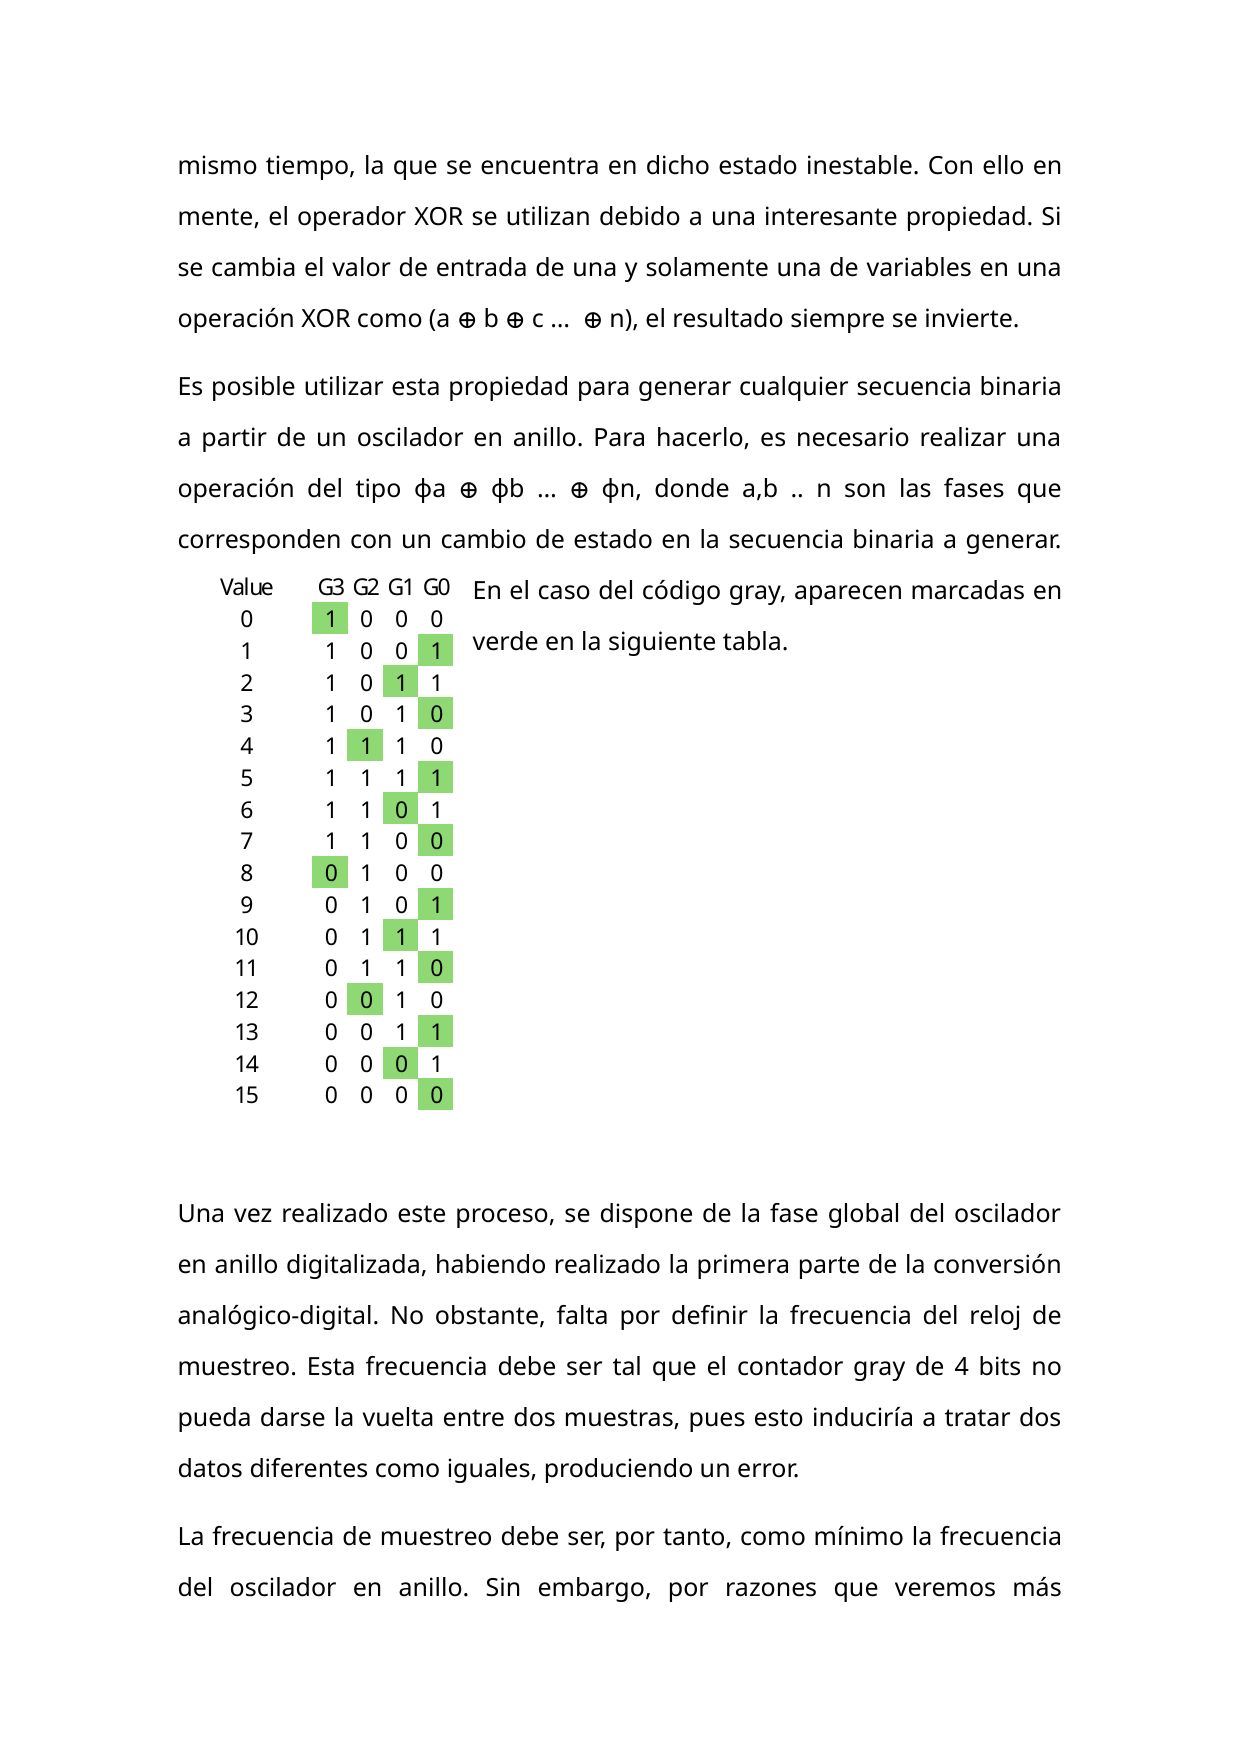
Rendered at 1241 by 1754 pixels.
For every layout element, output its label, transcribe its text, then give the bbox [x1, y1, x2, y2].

text Una vez realizado este proceso, se dispone de la fase global del oscilador en anillo digitalizada, habiendo realizado la primera parte de la conversión analógico-digital. No obstante, falta por definir la frecuencia del reloj de muestreo. Esta frecuencia debe ser tal que el contador gray de 4 bits no pueda darse la vuelta entre dos muestras, pues esto induciría a tratar dos datos diferentes como iguales, produciendo un error. [177, 1196, 1063, 1485]
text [177, 148, 1063, 335]
text Es posible utilizar esta propiedad para generar cualquier secuencia binaria a partir de un oscilador en anillo. Para hacerlo, es necesario realizar una operación del tipo ϕa ⊕ ϕb … ⊕ ϕn, donde a,b .. n son las fases que corresponden con un cambio de estado en la secuencia binaria a generar. En el caso del código gray, aparecen marcadas en verde en la siguiente tabla. [177, 368, 1063, 658]
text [177, 1519, 1063, 1604]
